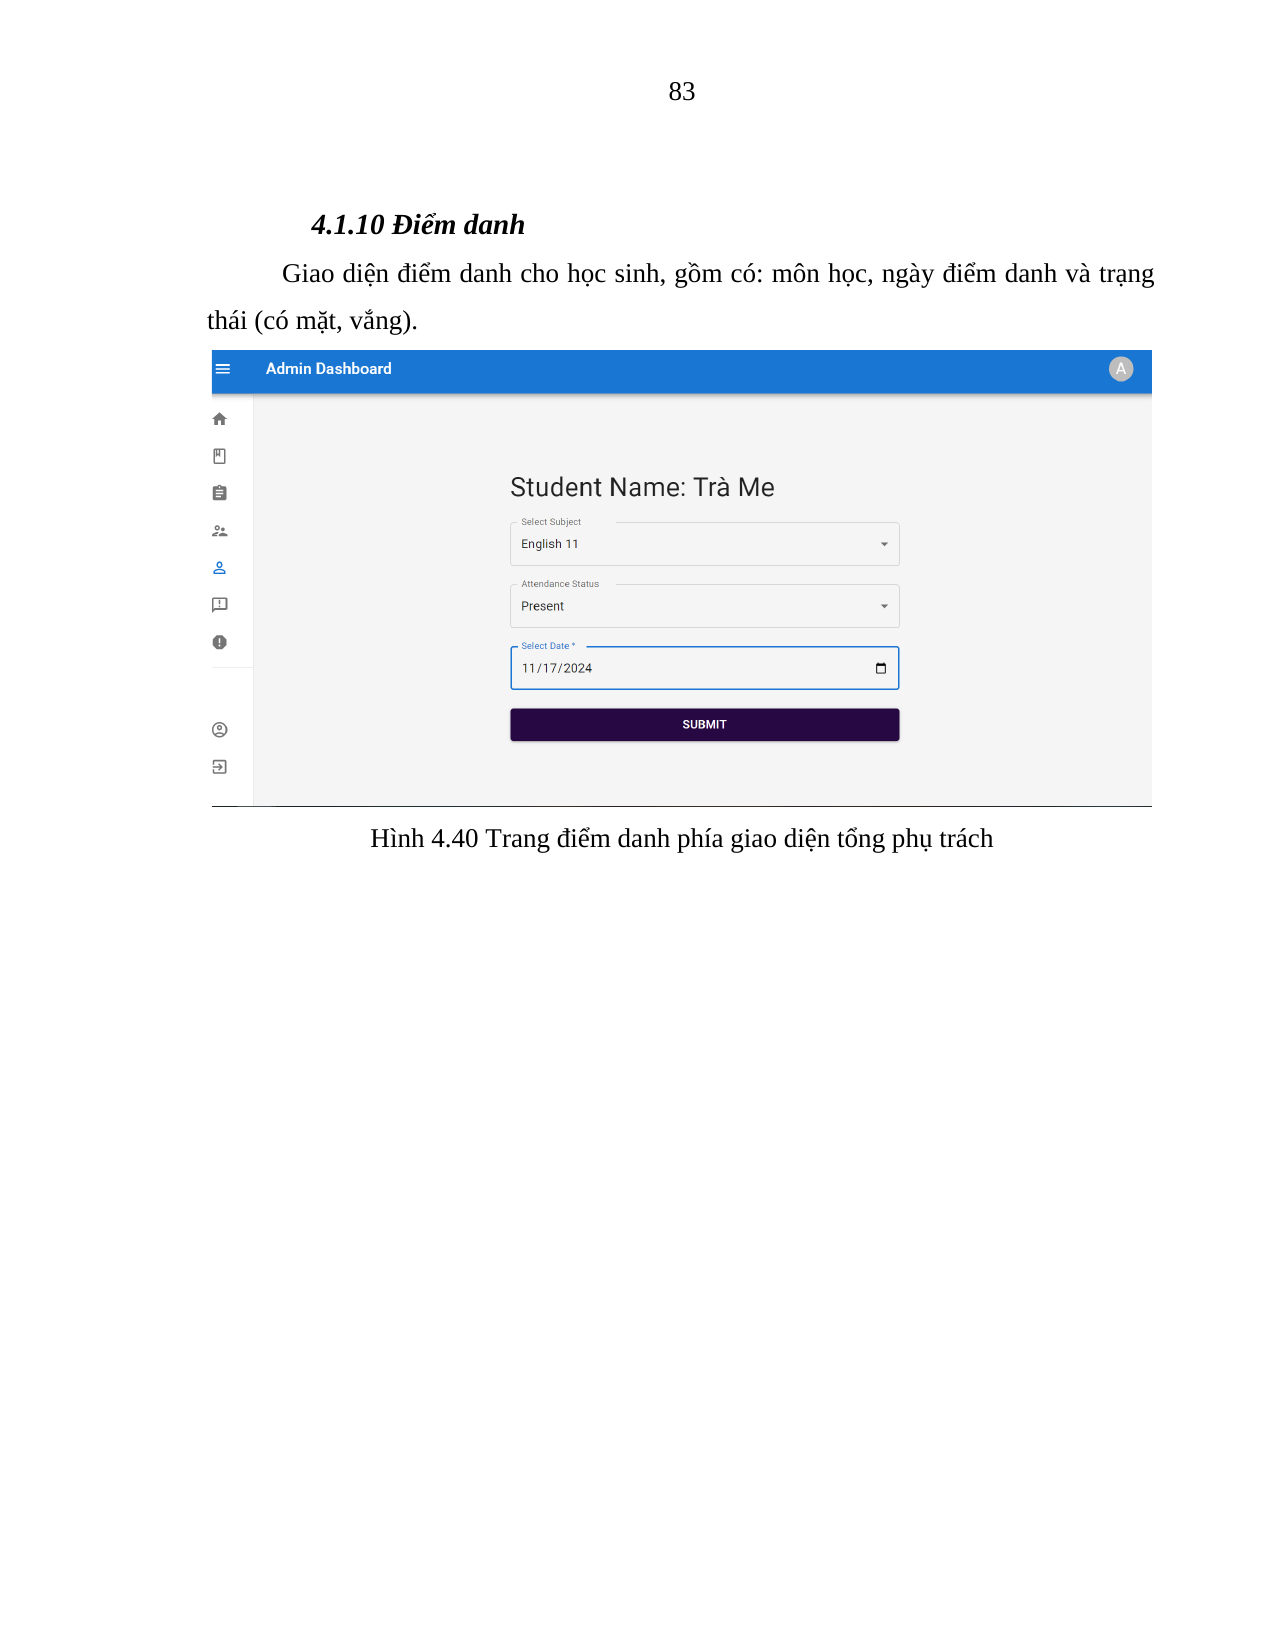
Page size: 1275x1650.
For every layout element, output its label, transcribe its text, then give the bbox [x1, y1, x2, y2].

subtitle Điểm danh [236, 207, 1157, 240]
text Giao diện điểm danh cho học sinh, gồm có: môn học, ngày điểm danh và trạng thái (có mặt, vắng). [207, 257, 1157, 335]
picture [211, 350, 1152, 807]
